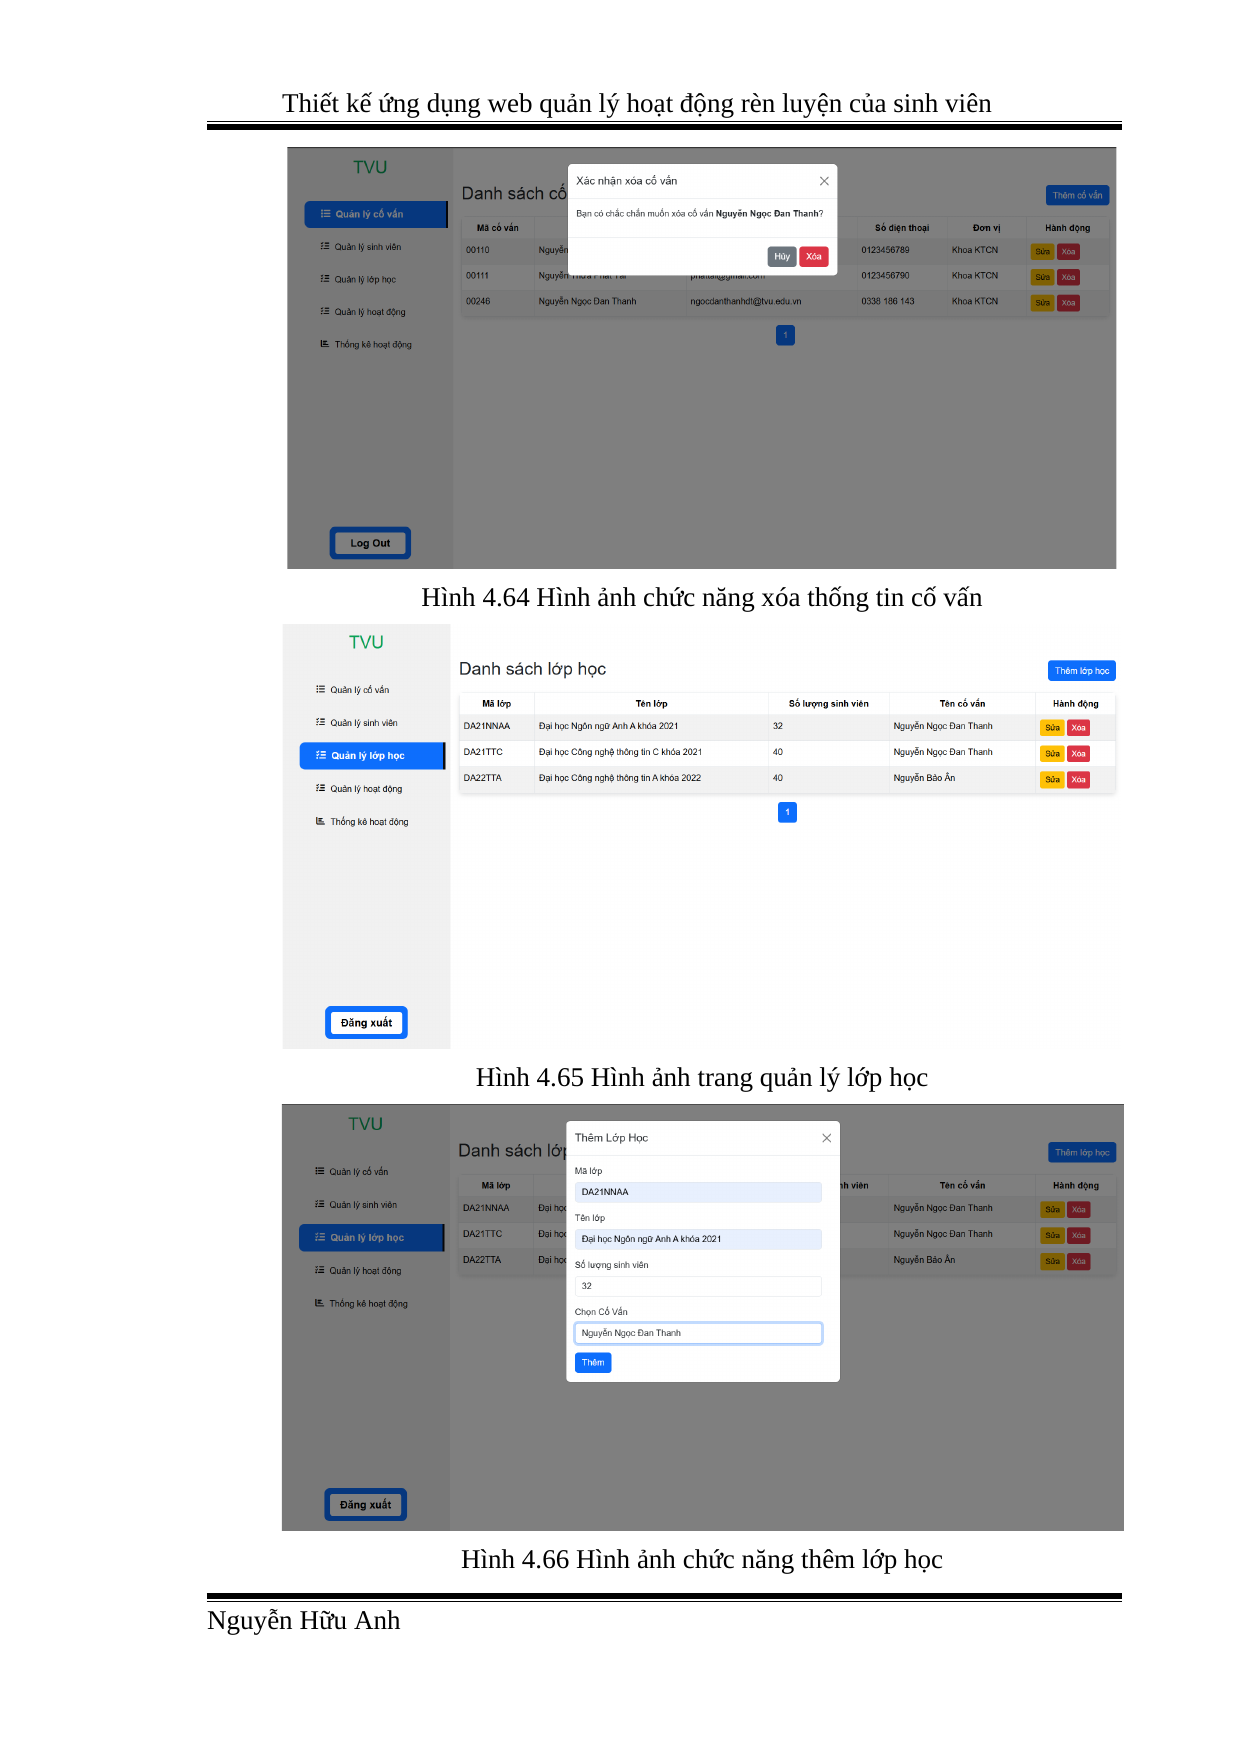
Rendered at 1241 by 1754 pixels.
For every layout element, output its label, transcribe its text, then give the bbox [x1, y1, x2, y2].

picture [282, 624, 1122, 1049]
picture [281, 1104, 1124, 1531]
picture [287, 147, 1117, 569]
